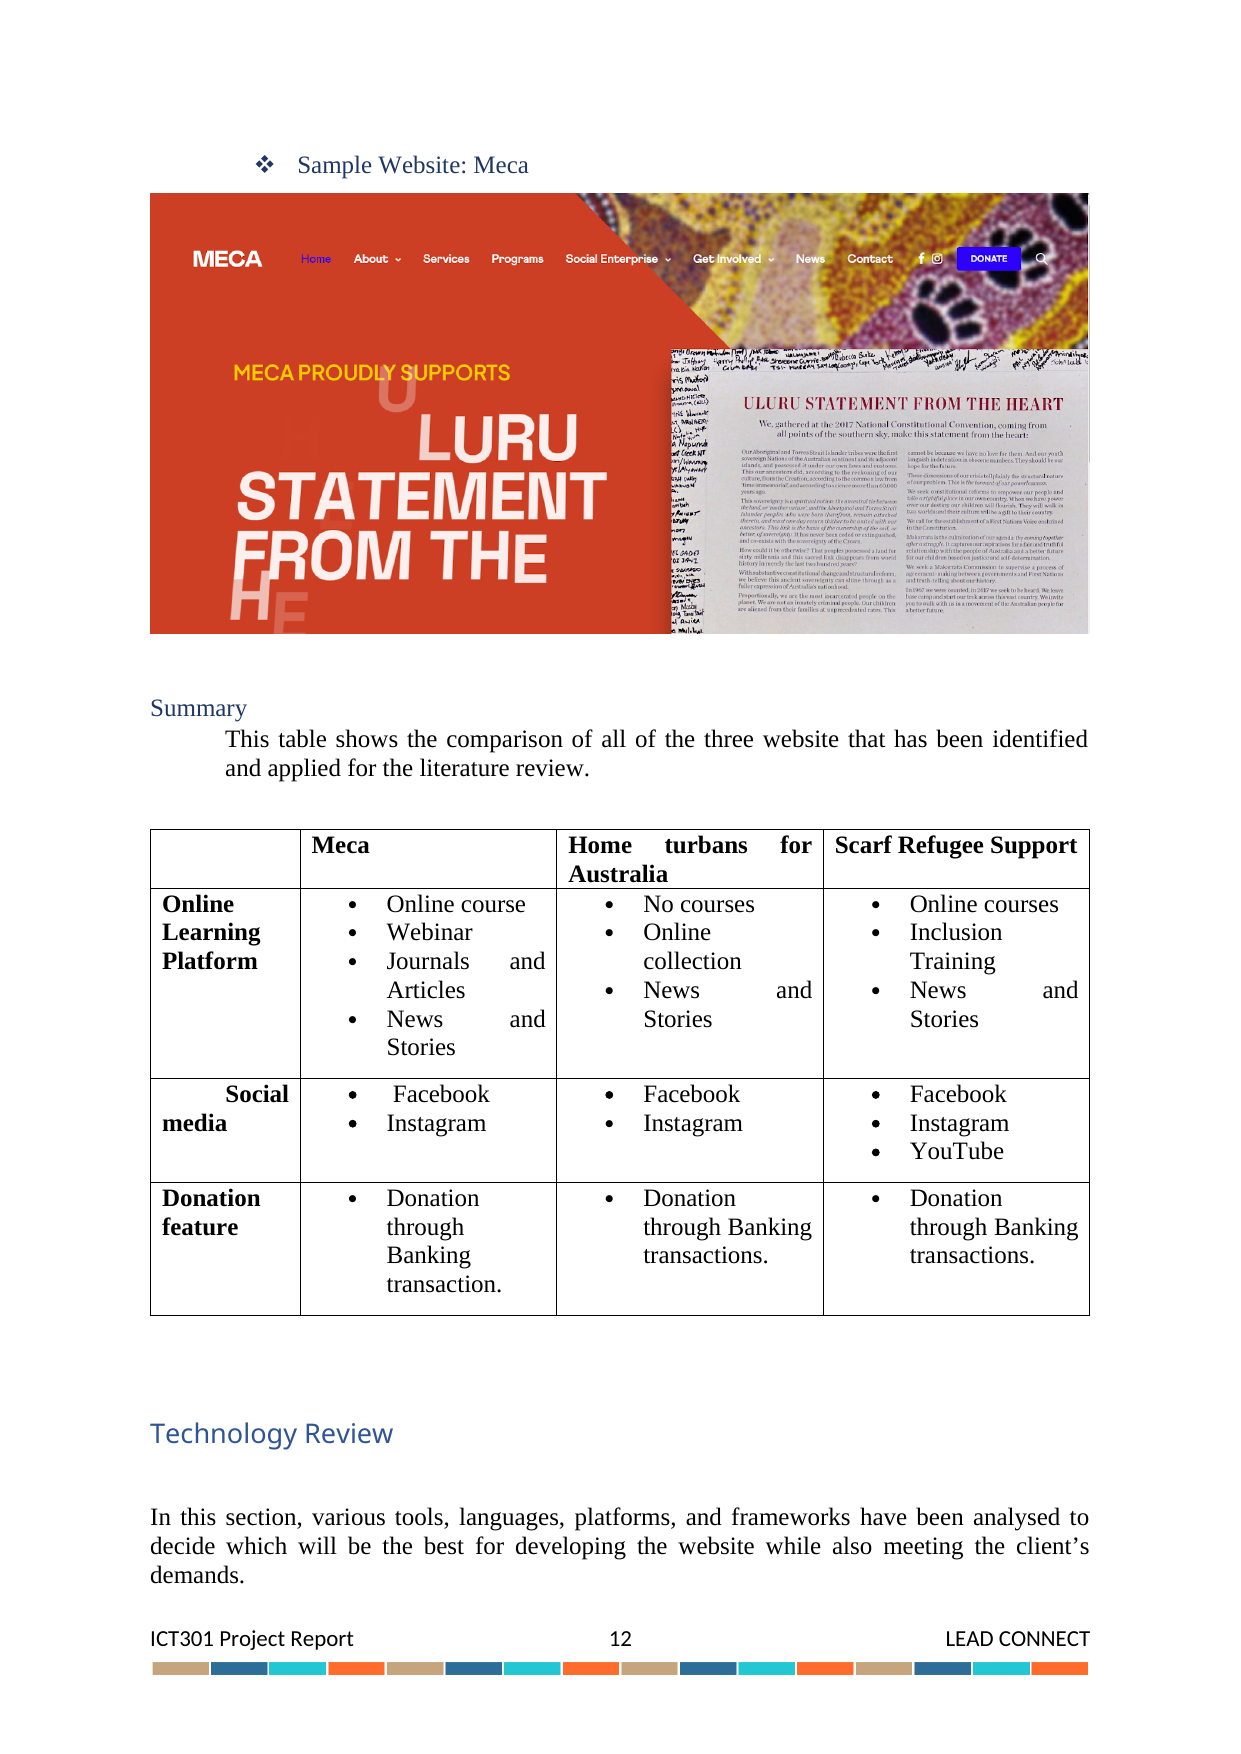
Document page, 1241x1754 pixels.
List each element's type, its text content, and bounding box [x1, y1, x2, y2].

table_cell Social media [151, 1079, 300, 1182]
subtitle Summary [150, 693, 1090, 722]
table_header Meca [301, 830, 556, 888]
table_cell Online Learning Platform [151, 889, 300, 1078]
table_cell Donation through Banking transaction. [301, 1183, 556, 1314]
table_cell No courses Online collection News and Stories [557, 889, 823, 1078]
table_cell Online course Webinar Journals and Articles News and Stories [301, 889, 556, 1078]
table_cell Donation feature [151, 1183, 300, 1314]
text This table shows the comparison of all of the three website that has been identified and applied for the literature review. [225, 724, 1090, 781]
table_cell Facebook Instagram [557, 1079, 823, 1182]
table_cell Donation through Banking transactions. [557, 1183, 823, 1314]
picture [150, 193, 1090, 634]
table_header Home turbans for Australia [557, 830, 823, 888]
table_cell Donation through Banking transactions. [824, 1183, 1089, 1314]
picture [152, 1662, 1088, 1675]
table_header Scarf Refugee Support [824, 830, 1089, 888]
table_header [151, 830, 300, 888]
subtitle Sample Website: Meca [253, 150, 1090, 179]
table_cell Facebook Instagram [301, 1079, 556, 1182]
table_cell Online courses Inclusion Training News and Stories [824, 889, 1089, 1078]
subtitle Technology Review [150, 1415, 1090, 1452]
text In this section, various tools, languages, platforms, and frameworks have been analysed to decide which will be the best for developing the website while also meeting the client’s demands. [150, 1502, 1090, 1588]
table_cell Facebook Instagram YouTube [824, 1079, 1089, 1182]
